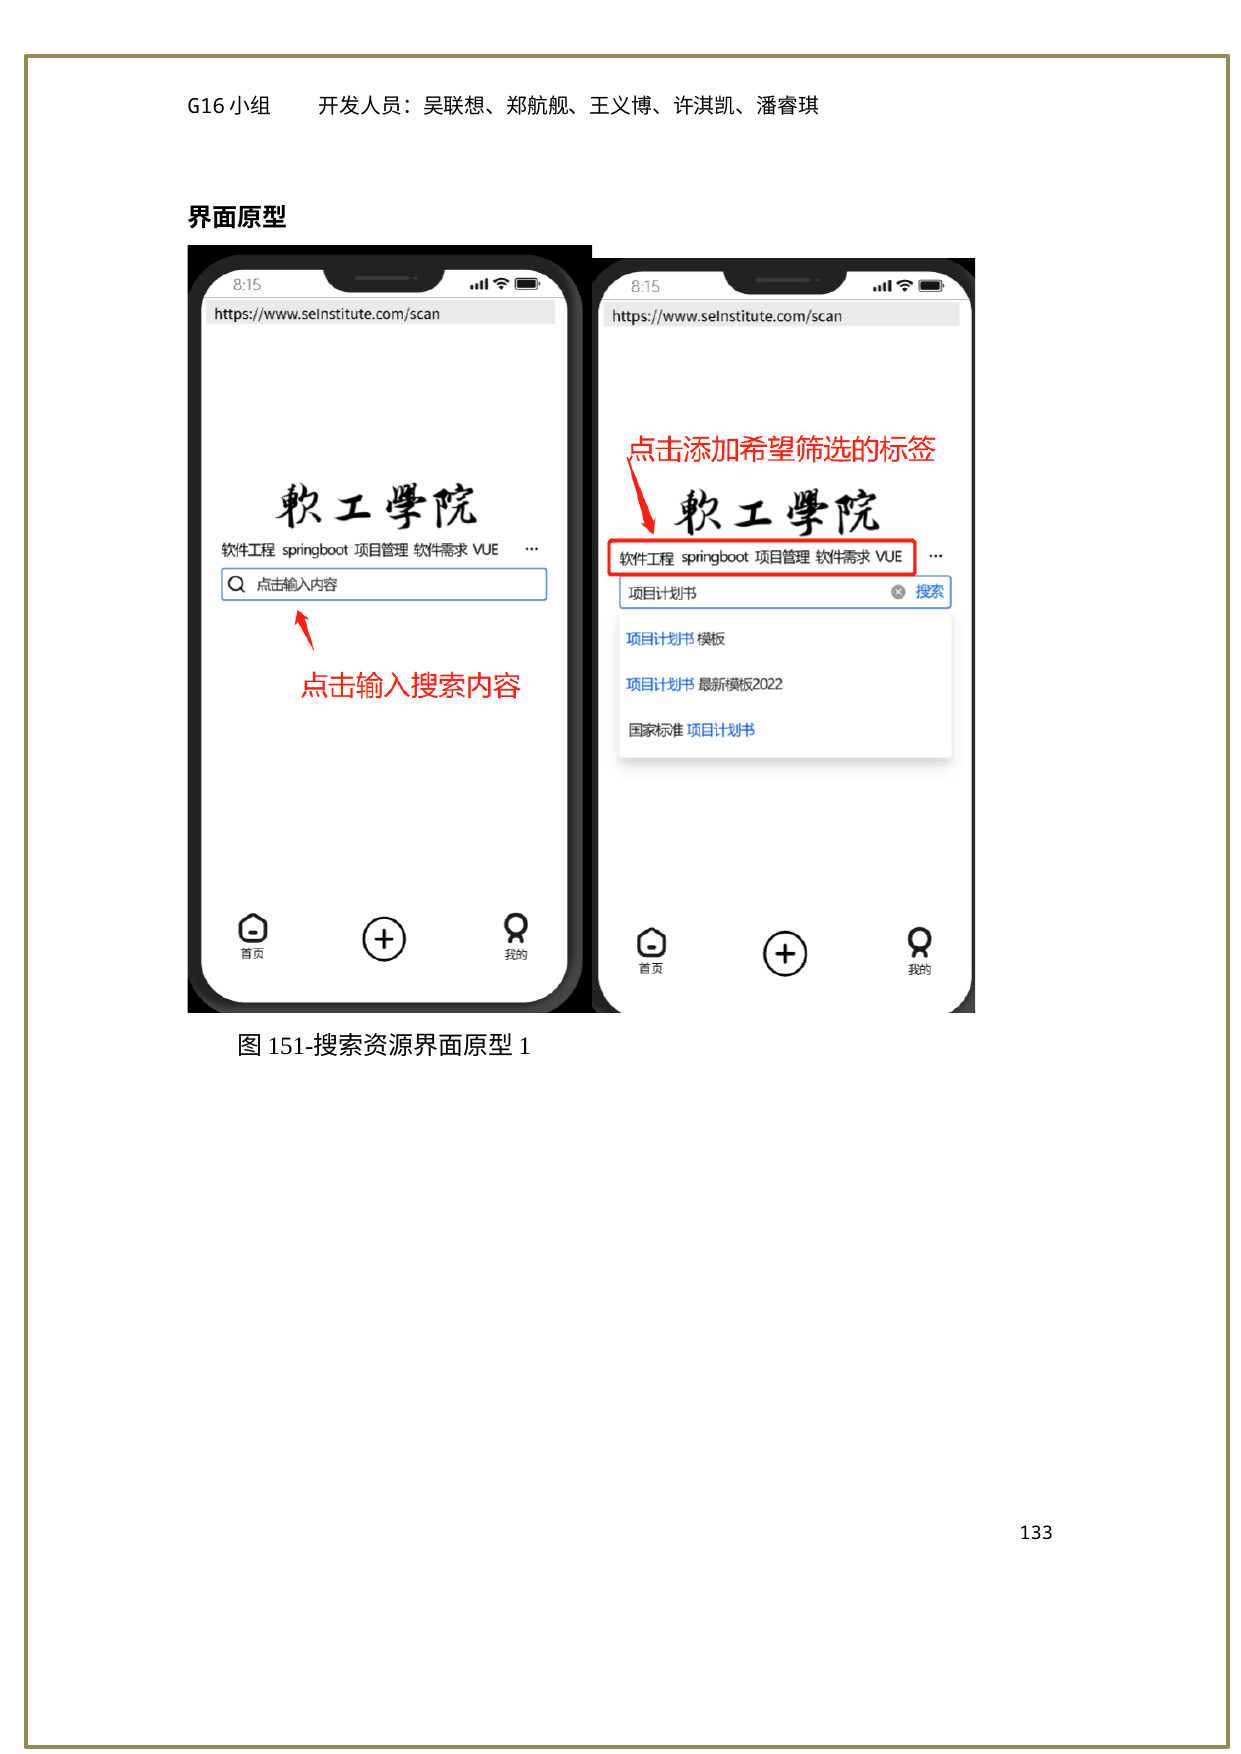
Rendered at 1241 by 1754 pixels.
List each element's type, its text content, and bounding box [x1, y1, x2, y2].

subtitle 界面原型 [187, 197, 1053, 233]
picture [187, 245, 976, 1013]
text 图151-搜索资源界面原型1 [187, 1025, 1053, 1062]
